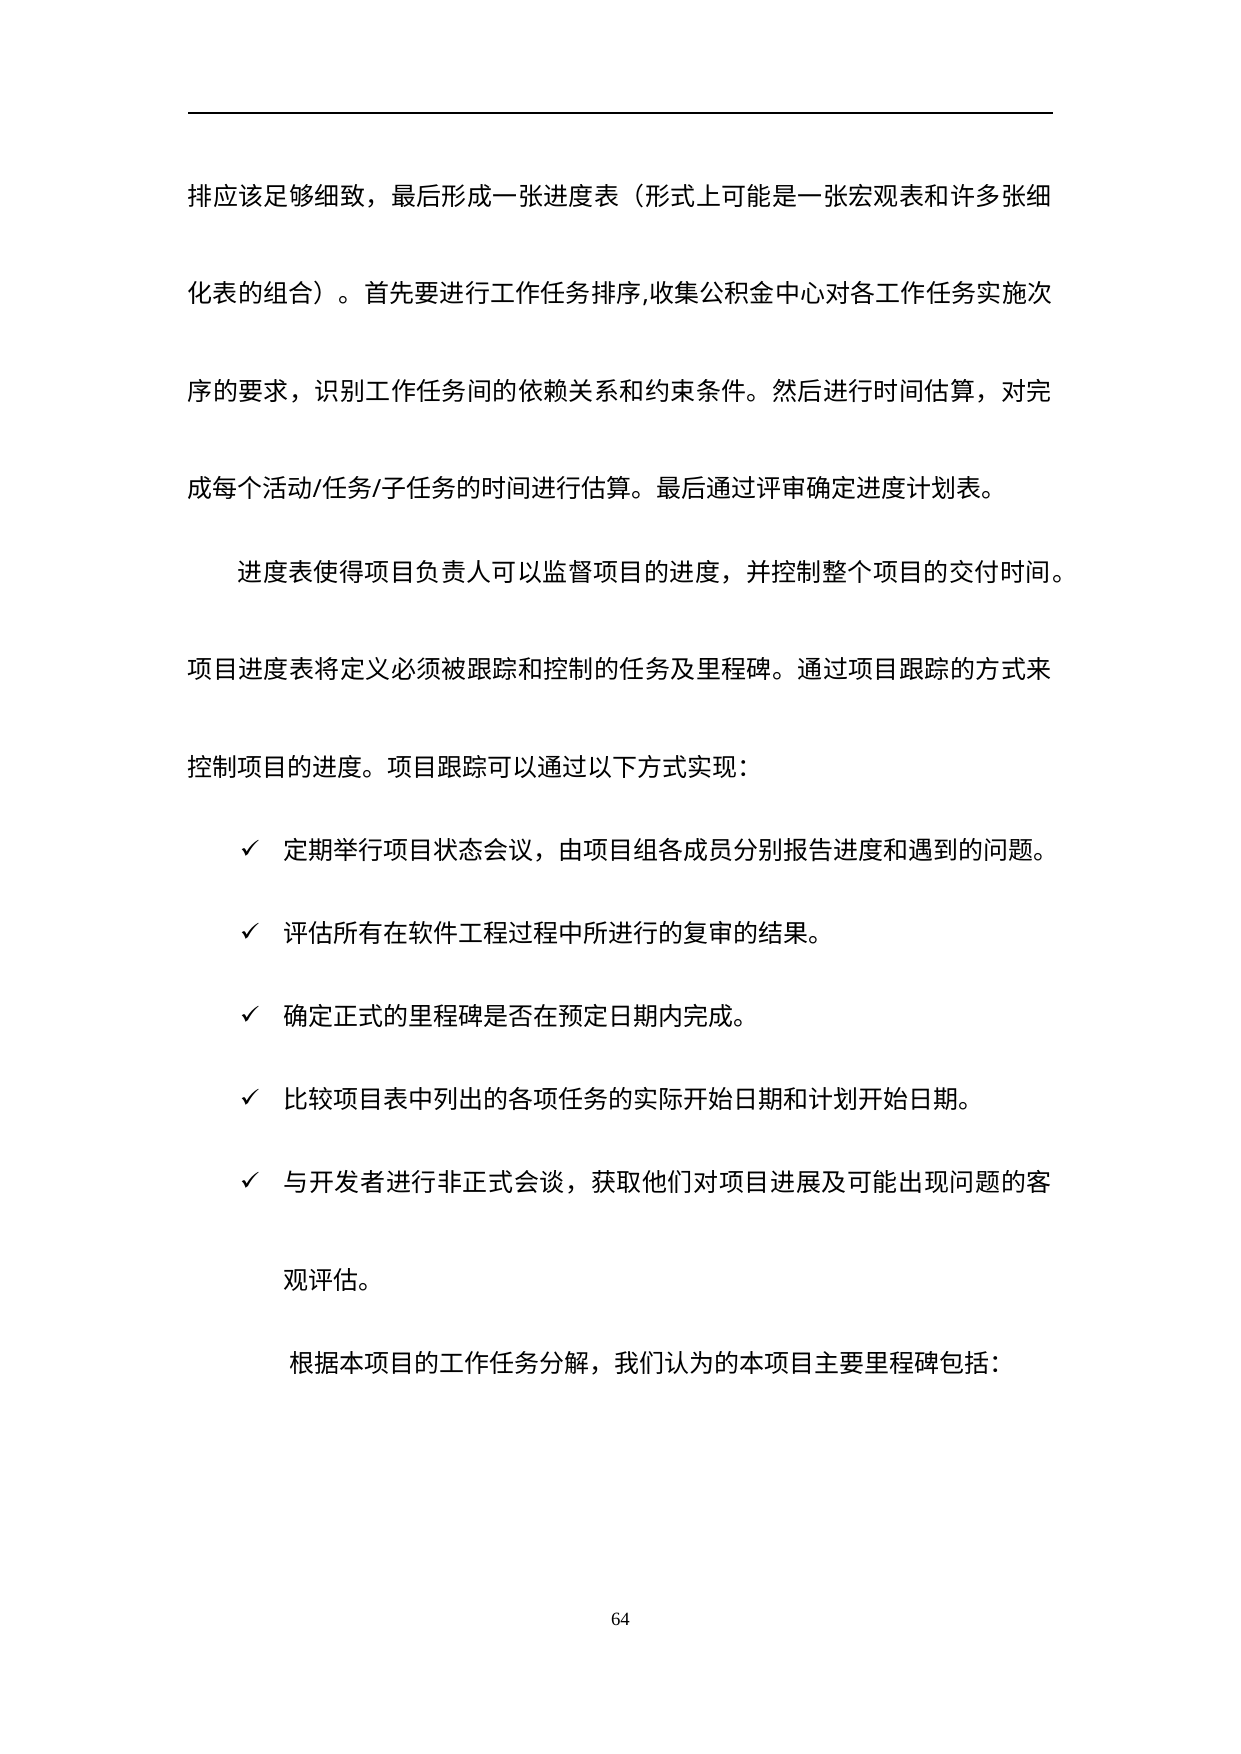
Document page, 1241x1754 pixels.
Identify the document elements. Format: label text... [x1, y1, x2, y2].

list 比较项目表中列出的各项任务的实际开始日期和计划开始日期。 [239, 1065, 1053, 1130]
text 进度表使得项目负责人可以监督项目的进度，并控制整个项目的交付时间。项目进度表将定义必须被跟踪和控制的任务及里程碑。通过项目跟踪的方式来控制项目的进度。项目跟踪可以通过以下方式实现： [187, 538, 1053, 798]
list 确定正式的里程碑是否在预定日期内完成。 [239, 982, 1053, 1047]
list 评估所有在软件工程过程中所进行的复审的结果。 [239, 899, 1053, 964]
text 根据本项目的工作任务分解，我们认为的本项目主要里程碑包括： [239, 1329, 1053, 1394]
list 定期举行项目状态会议，由项目组各成员分别报告进度和遇到的问题。 [239, 816, 1053, 881]
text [187, 162, 1053, 519]
list 与开发者进行非正式会谈，获取他们对项目进展及可能出现问题的客观评估。 [239, 1148, 1053, 1311]
